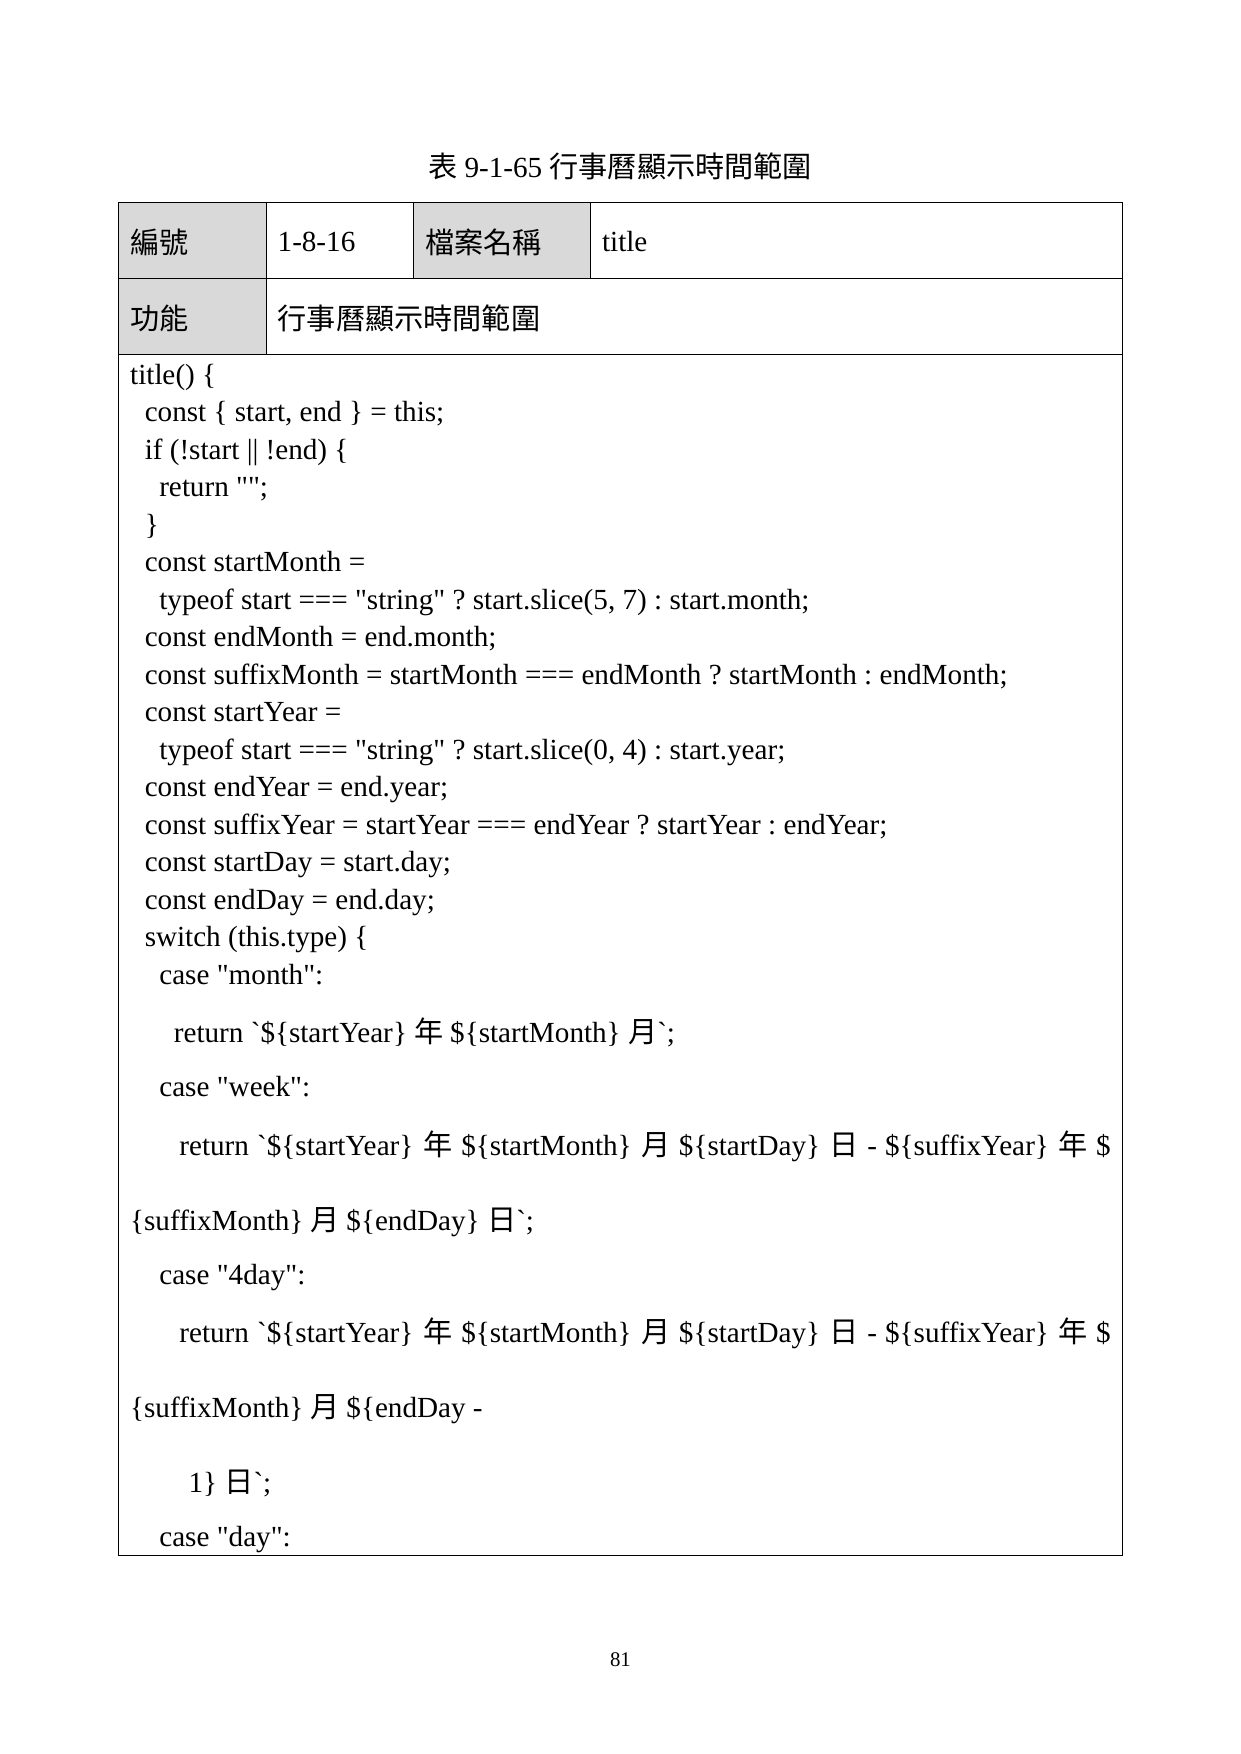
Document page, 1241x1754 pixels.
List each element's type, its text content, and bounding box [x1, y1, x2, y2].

subtitle 表 9-1-65 行事曆顯示時間範圍 [118, 127, 1122, 202]
table_header title [591, 203, 1122, 278]
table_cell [119, 355, 1122, 1555]
table_cell 功能 [119, 279, 266, 354]
table_header 編號 [119, 203, 266, 278]
table_header 1-8-16 [267, 203, 413, 278]
table_header 檔案名稱 [414, 203, 590, 278]
table_cell 行事曆顯示時間範圍 [267, 279, 1122, 354]
